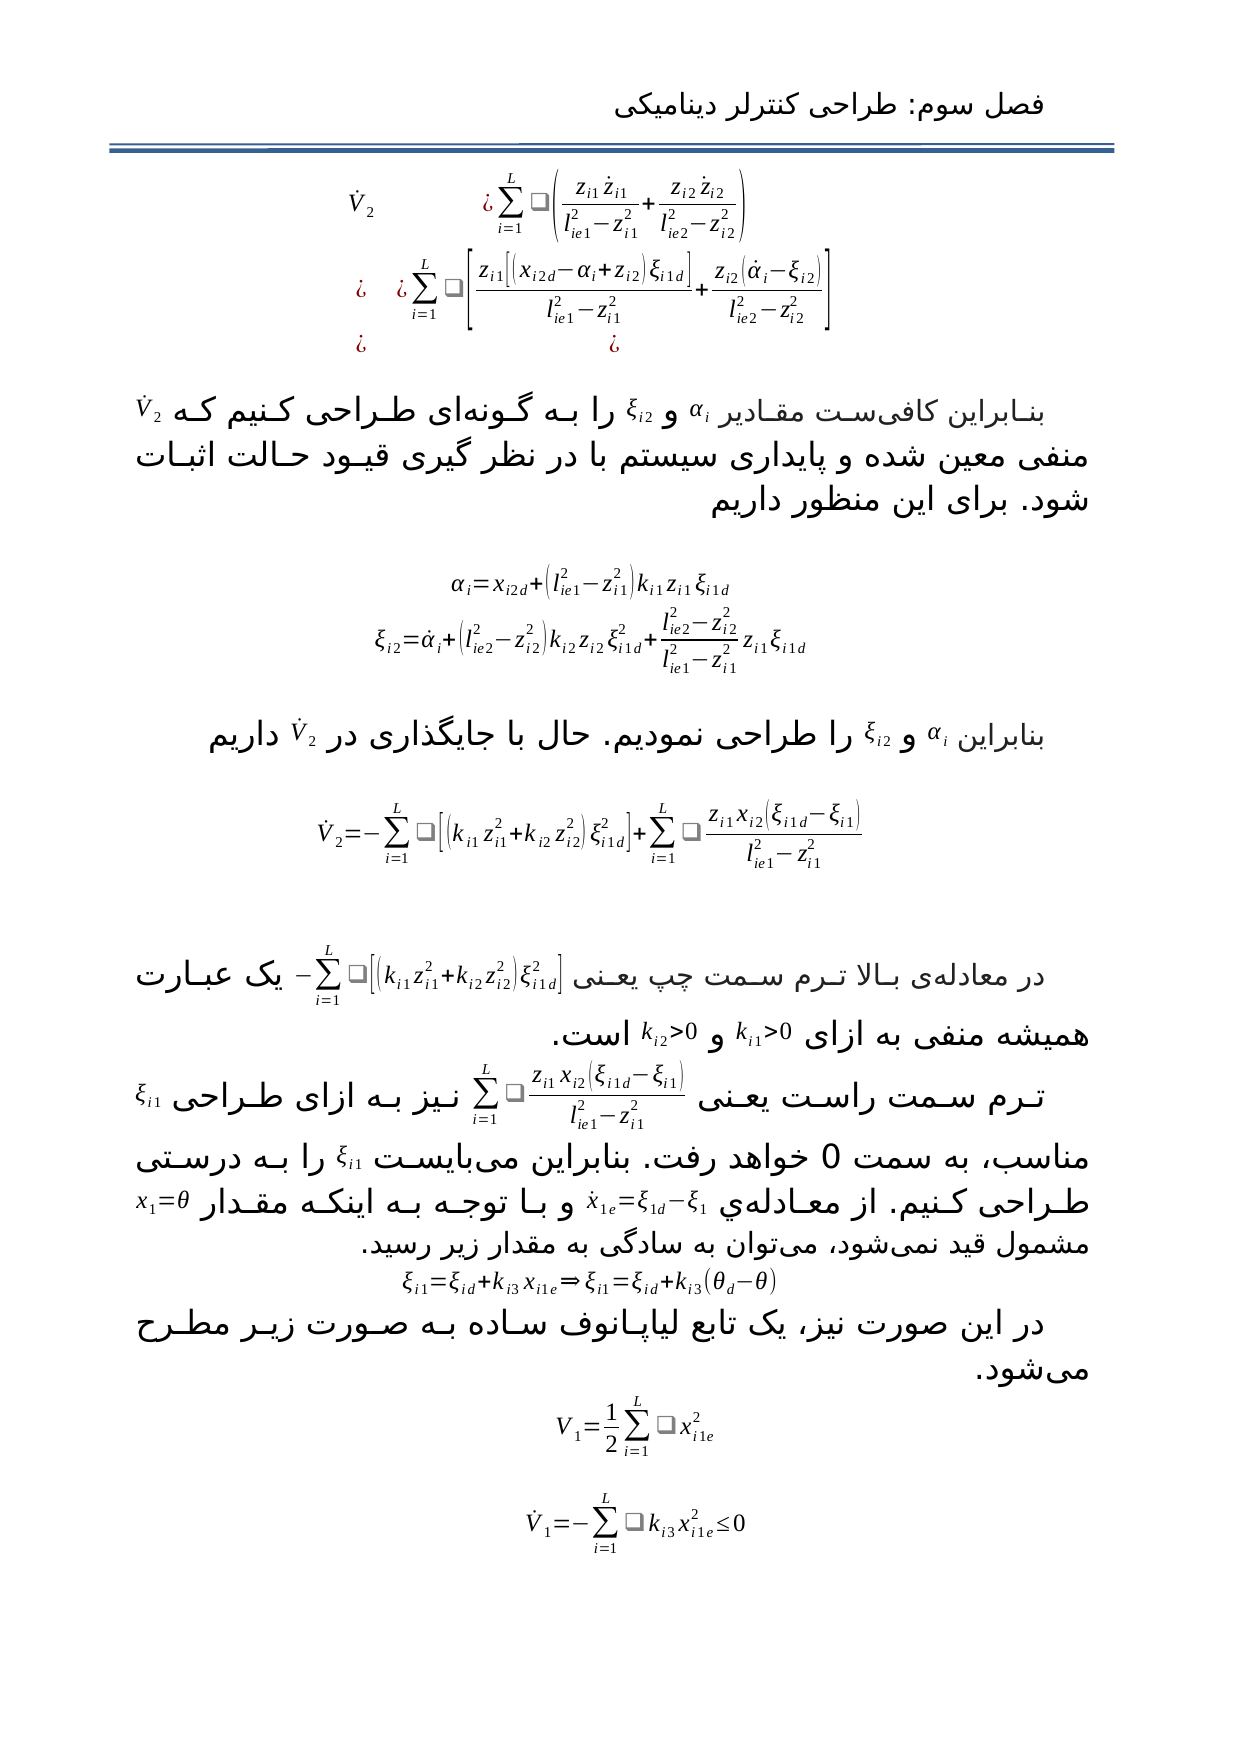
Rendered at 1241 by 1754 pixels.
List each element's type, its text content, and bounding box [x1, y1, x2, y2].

text در معادله‌ی بالا ترم سمت چپ یعنی یک عبارت همیشه منفی به ازای و است. [135, 941, 1090, 1053]
text در این صورت نیز، یک تابع لیاپانوف ساده به صورت زیر مطرح می‌شود. [135, 1303, 1090, 1387]
text بنابراین کافی‌ست مقادیر و را به گونه‌ای طراحی کنیم که منفی معین شده و پایداری سیستم با در نظر گیری قیود حالت اثبات شود. برای این منظور داریم [135, 391, 1090, 519]
text ترم سمت راست یعنی نیز به ازای طراحی مناسب، به سمت 0 خواهد رفت. بنابراین می‌بایست را به درستی طراحی کنیم. از معادله‌ي و با توجه به اینکه مقدار مشمول قید نمی‌شود، می‌توان به سادگی به مقدار زیر رسید. [135, 1059, 1090, 1260]
text بنابراین و را طراحی نمودیم. حال با جایگذاری در داریم [135, 714, 1090, 753]
